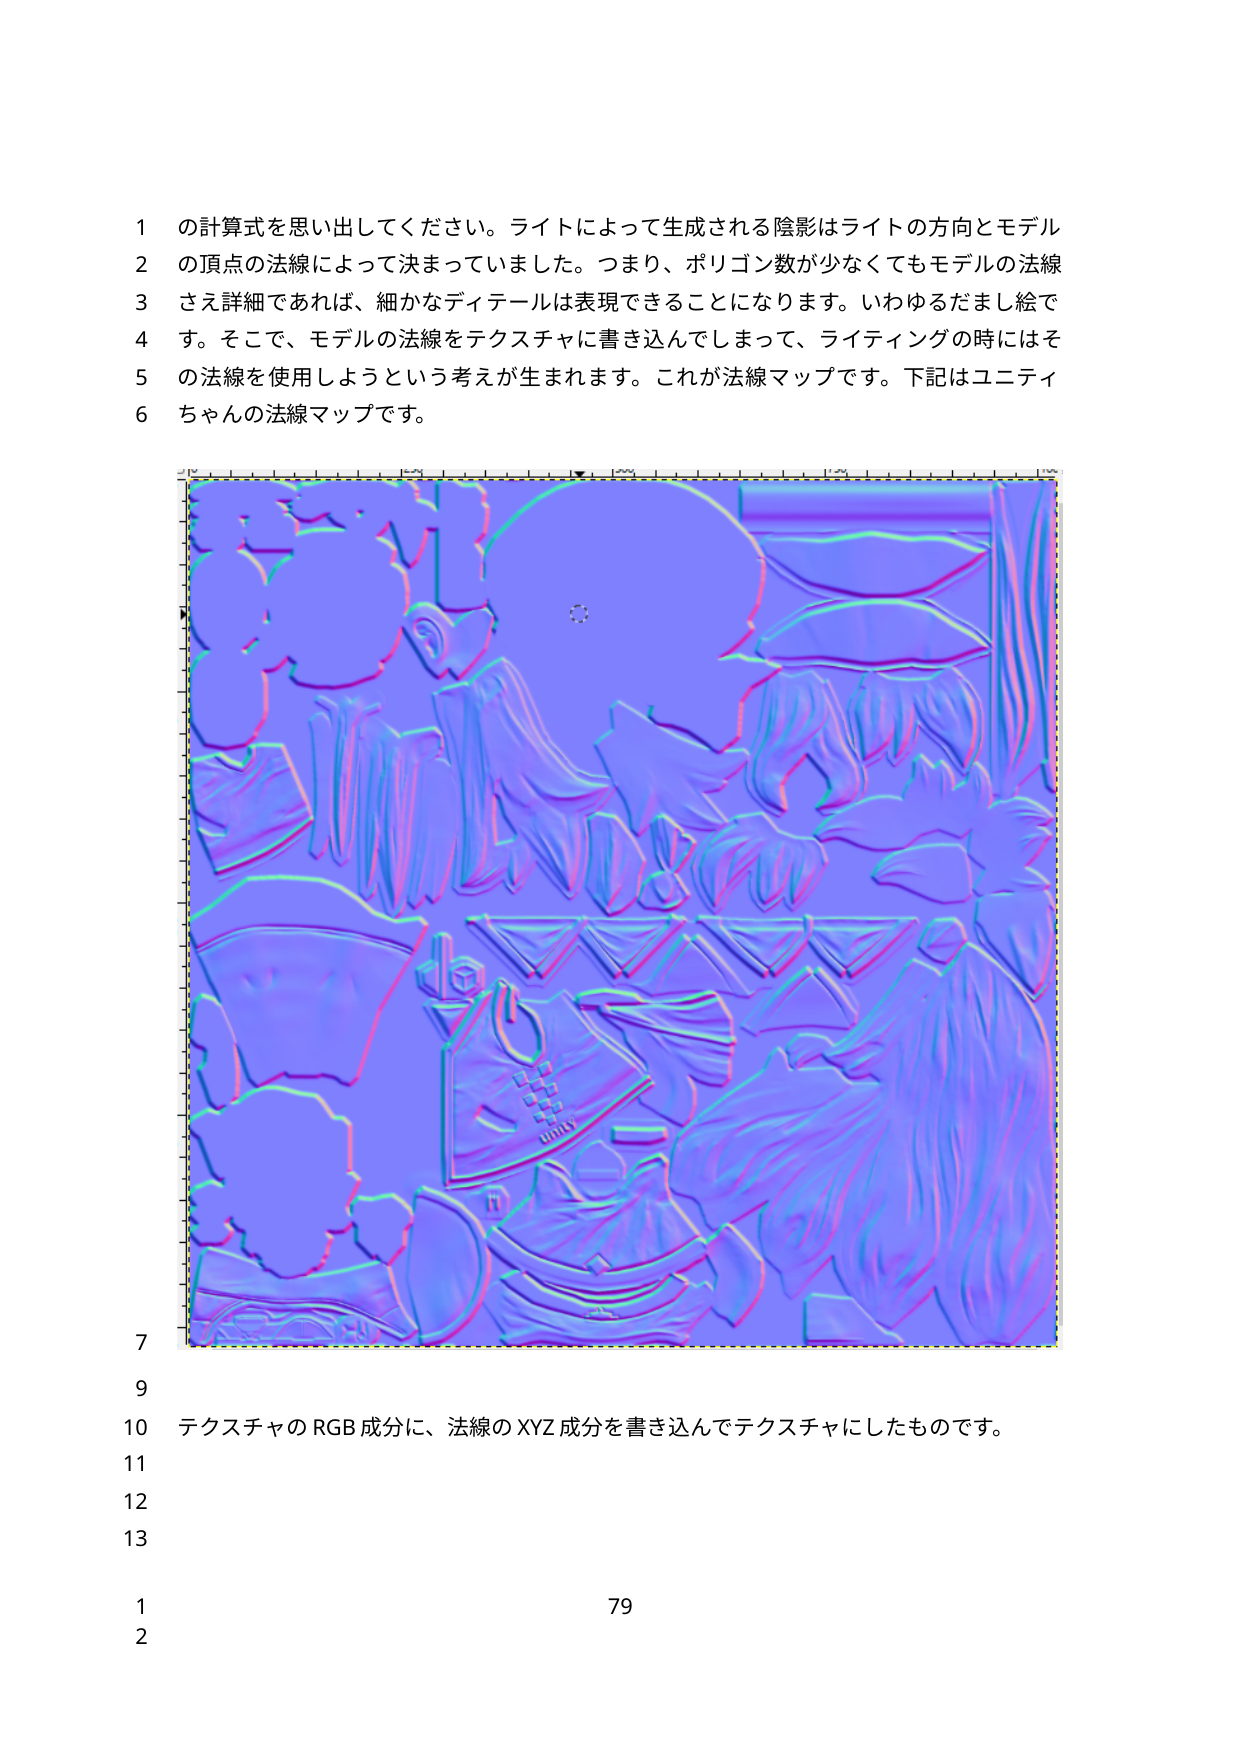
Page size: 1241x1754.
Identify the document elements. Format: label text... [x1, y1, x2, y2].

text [177, 207, 1063, 432]
text テクスチャのRGB成分に、法線のXYZ成分を書き込んでテクスチャにしたものです。 [177, 1407, 1063, 1444]
picture [177, 469, 1063, 1350]
